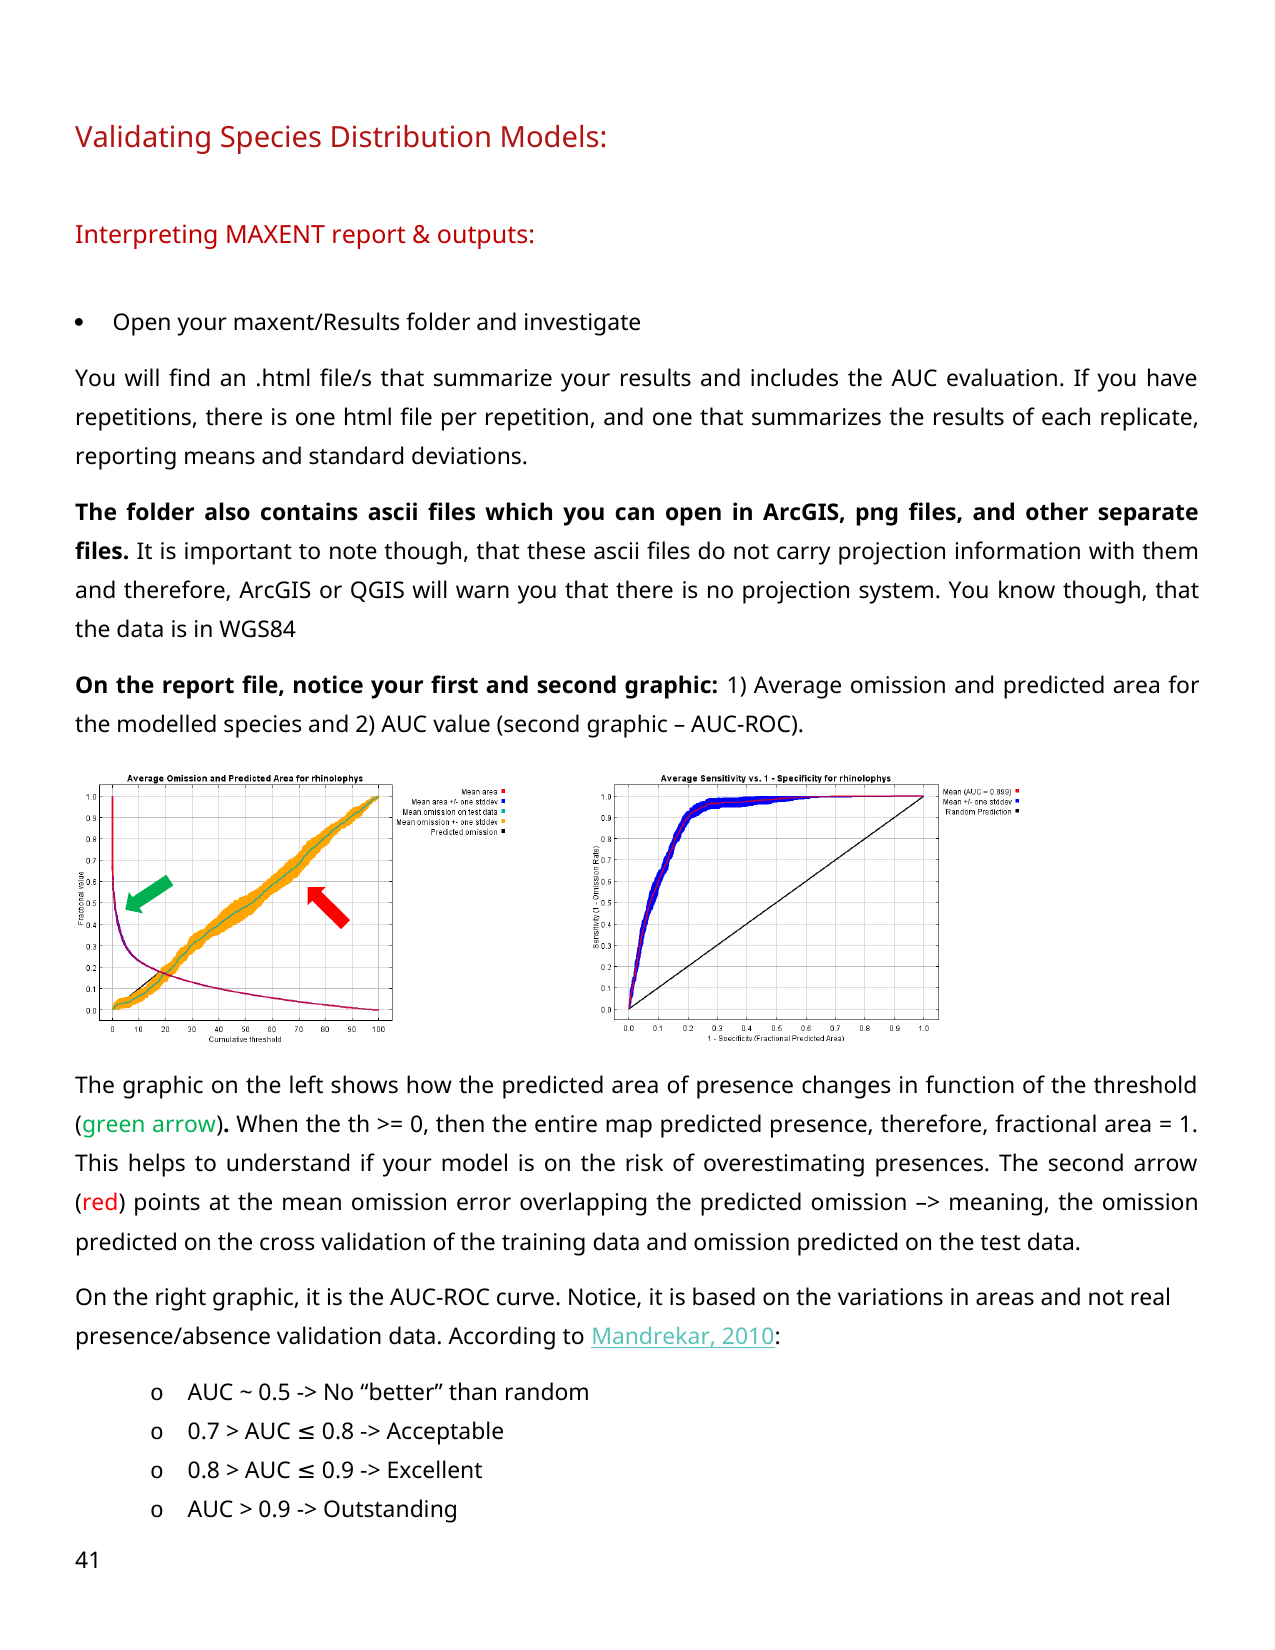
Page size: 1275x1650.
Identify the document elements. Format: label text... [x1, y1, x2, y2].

picture [75, 763, 513, 1045]
subtitle Validating Species Distribution Models: [75, 117, 1200, 156]
subtitle Interpreting MAXENT report & outputs: [75, 216, 1200, 250]
text On the right graphic, it is the AUC-ROC curve. Notice, it is based on the variations in areas and not real presence/absence validation data. According to Mandrekar, 2010: [75, 1281, 1200, 1351]
list Open your maxent/Results folder and investigate [75, 306, 1200, 337]
text The folder also contains ascii files which you can open in ArcGIS, png files, and other separate files. It is important to note though, that these ascii files do not carry projection information with them and therefore, ArcGIS or QGIS will warn you that there is no projection system. You know though, that the data is in WGS84 [75, 496, 1200, 644]
list 0.7 > AUC ≤ 0.8 -> Acceptable [150, 1415, 1200, 1446]
list AUC > 0.9 -> Outstanding [150, 1493, 1200, 1525]
text The graphic on the left shows how the predicted area of presence changes in function of the threshold (green arrow). When the th >= 0, then the entire map predicted presence, therefore, fractional area = 1. This helps to understand if your model is on the risk of overestimating presences. The second arrow (red) points at the mean omission error overlapping the predicted omission –> meaning, the omission predicted on the cross validation of the training data and omission predicted on the test data. [75, 1069, 1200, 1257]
text You will find an .html file/s that summarize your results and includes the AUC evaluation. If you have repetitions, there is one html file per repetition, and one that summarizes the results of each replicate, reporting means and standard deviations. [75, 362, 1200, 471]
list 0.8 > AUC ≤ 0.9 -> Excellent [150, 1454, 1200, 1486]
picture [591, 763, 1022, 1041]
text On the report file, notice your first and second graphic: 1) Average omission and predicted area for the modelled species and 2) AUC value (second graphic – AUC-ROC). [75, 668, 1200, 739]
list AUC ~ 0.5 -> No “better” than random [150, 1376, 1200, 1407]
